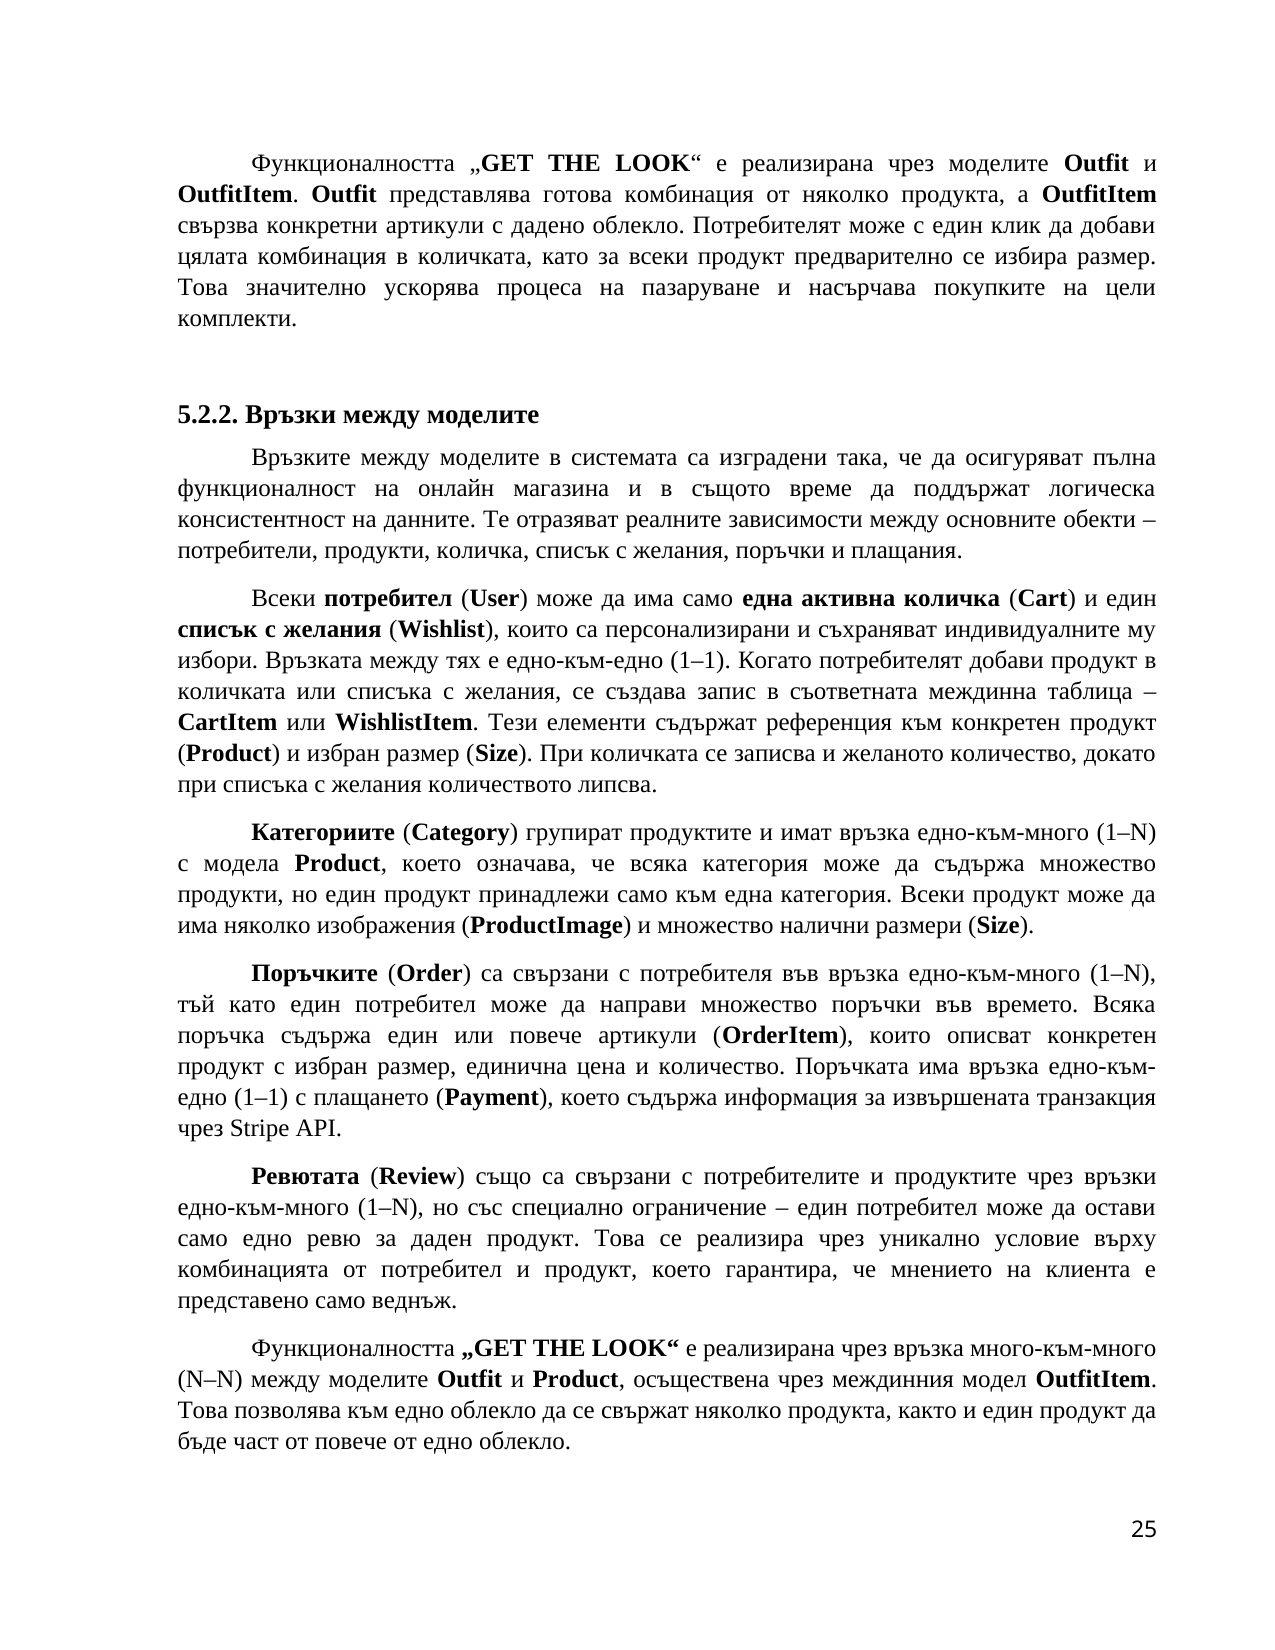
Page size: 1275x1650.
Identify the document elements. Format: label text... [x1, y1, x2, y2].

subtitle 5.2.2. Връзки между моделите [177, 398, 1157, 429]
text Функционалността „GET THE LOOK“ е реализирана чрез моделите Outfit и OutfitItem. Outfit представлява готова комбинация от няколко продукта, а OutfitItem свързва конкретни артикули с дадено облекло. Потребителят може с един клик да добави цялата комбинация в количката, като за всеки продукт предварително се избира размер. Това значително ускорява процеса на пазаруване и насърчава покупките на цели комплекти. [177, 148, 1157, 332]
text Функционалността „GET THE LOOK“ е реализирана чрез връзка много-към-много (N–N) между моделите Outfit и Product, осъществена чрез междинния модел OutfitItem. Това позволява към едно облекло да се свържат няколко продукта, както и един продукт да бъде част от повече от едно облекло. [177, 1333, 1157, 1455]
text Поръчките (Order) са свързани с потребителя във връзка едно-към-много (1–N), тъй като един потребител може да направи множество поръчки във времето. Всяка поръчка съдържа един или повече артикули (OrderItem), които описват конкретен продукт с избран размер, единична цена и количество. Поръчката има връзка едно-към-едно (1–1) с плащането (Payment), което съдържа информация за извършената транзакция чрез Stripe API. [177, 958, 1157, 1142]
text Категориите (Category) групират продуктите и имат връзка едно-към-много (1–N) с модела Product, което означава, че всяка категория може да съдържа множество продукти, но един продукт принадлежи само към една категория. Всеки продукт може да има няколко изображения (ProductImage) и множество налични размери (Size). [177, 817, 1157, 939]
text Връзките между моделите в системата са изградени така, че да осигуряват пълна функционалност на онлайн магазина и в същото време да поддържат логическа консистентност на данните. Те отразяват реалните зависимости между основните обекти – потребители, продукти, количка, списък с желания, поръчки и плащания. [177, 442, 1157, 564]
text Всеки потребител (User) може да има само една активна количка (Cart) и един списък с желания (Wishlist), които са персонализирани и съхраняват индивидуалните му избори. Връзката между тях е едно-към-едно (1–1). Когато потребителят добави продукт в количката или списъка с желания, се създава запис в съответната междинна таблица – CartItem или WishlistItem. Тези елементи съдържат референция към конкретен продукт (Product) и избран размер (Size). При количката се записва и желаното количество, докато при списъка с желания количеството липсва. [177, 583, 1157, 798]
text Ревютата (Review) също са свързани с потребителите и продуктите чрез връзки едно-към-много (1–N), но със специално ограничение – един потребител може да остави само едно ревю за даден продукт. Това се реализира чрез уникално условие върху комбинацията от потребител и продукт, което гарантира, че мнението на клиента е представено само веднъж. [177, 1161, 1157, 1314]
